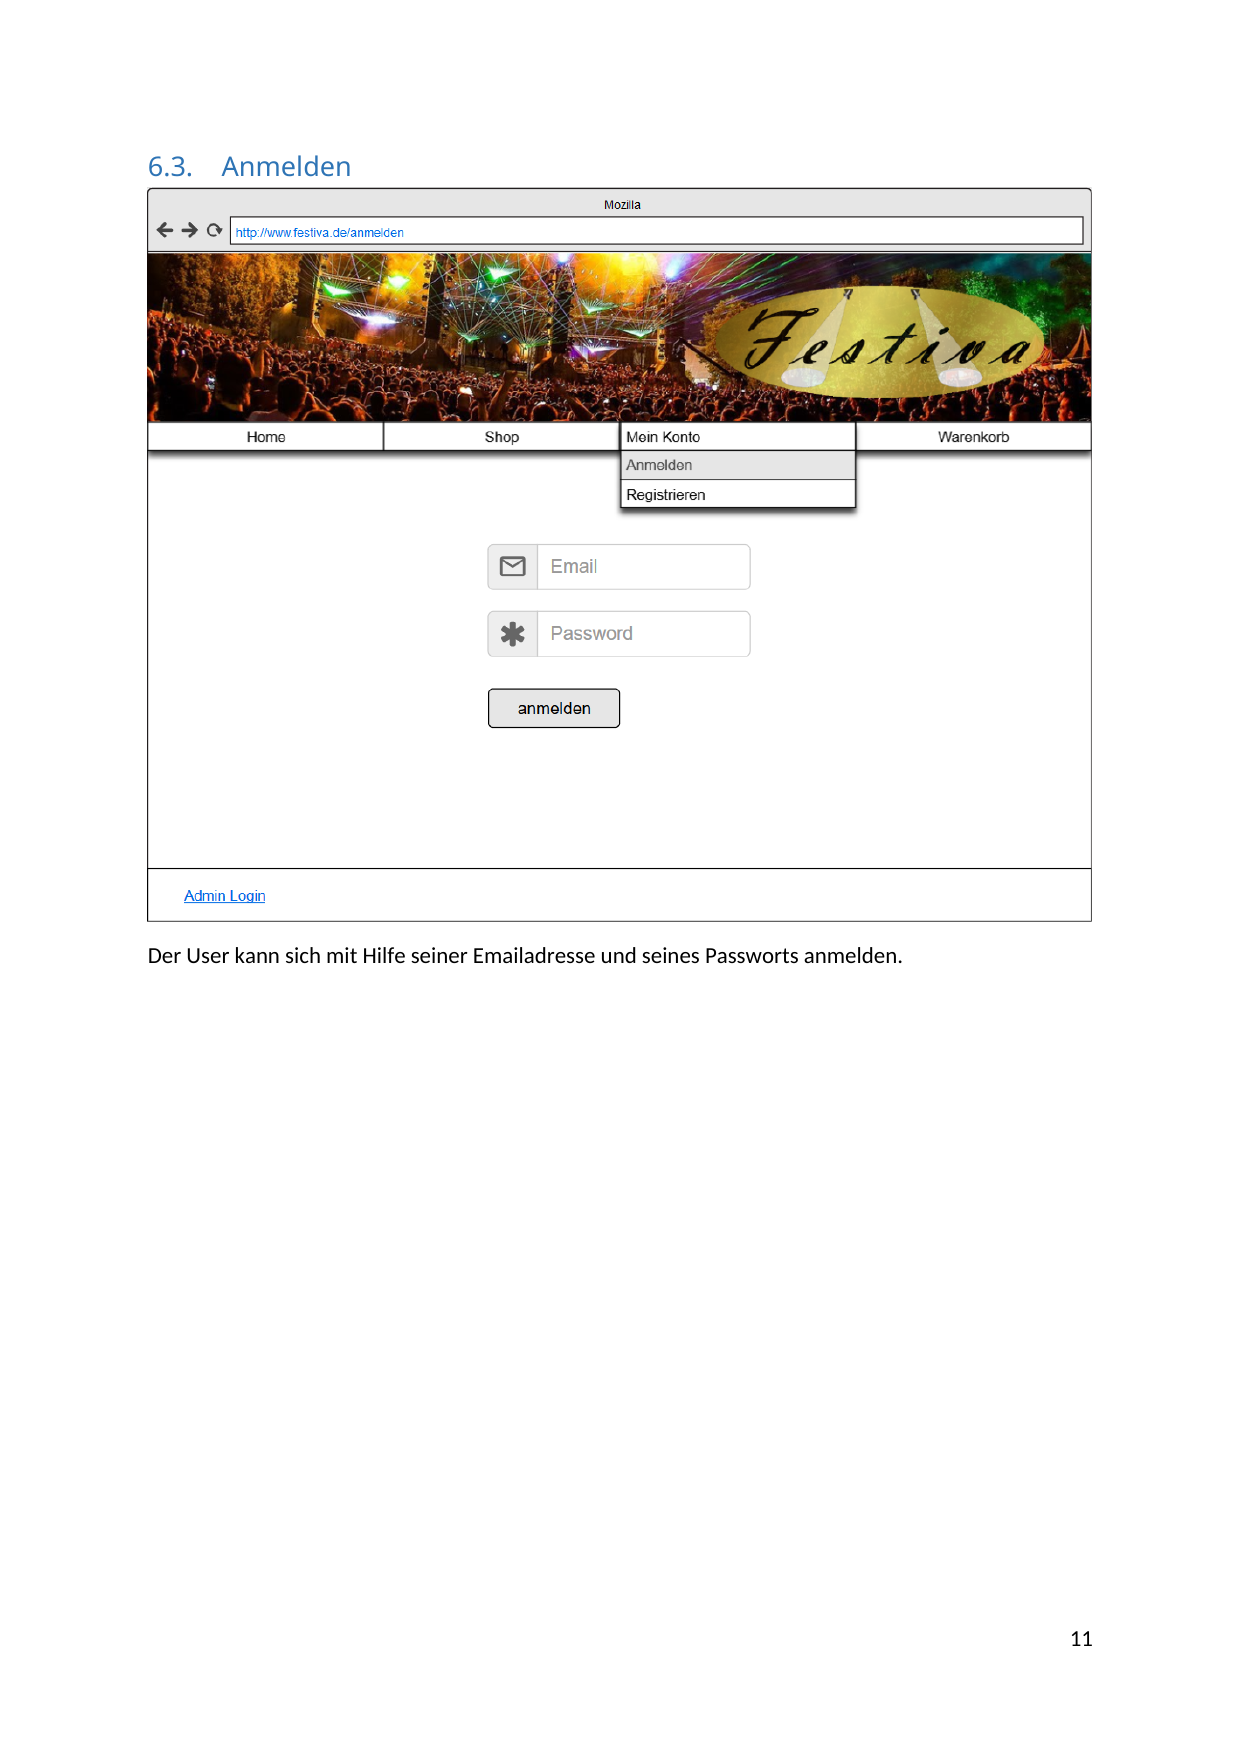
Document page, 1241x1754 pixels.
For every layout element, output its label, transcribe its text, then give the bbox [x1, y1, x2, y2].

subtitle Anmelden [148, 148, 1093, 184]
text Der User kann sich mit Hilfe seiner Emailadresse und seines Passworts anmelden. [148, 941, 1093, 969]
picture [147, 187, 1092, 922]
